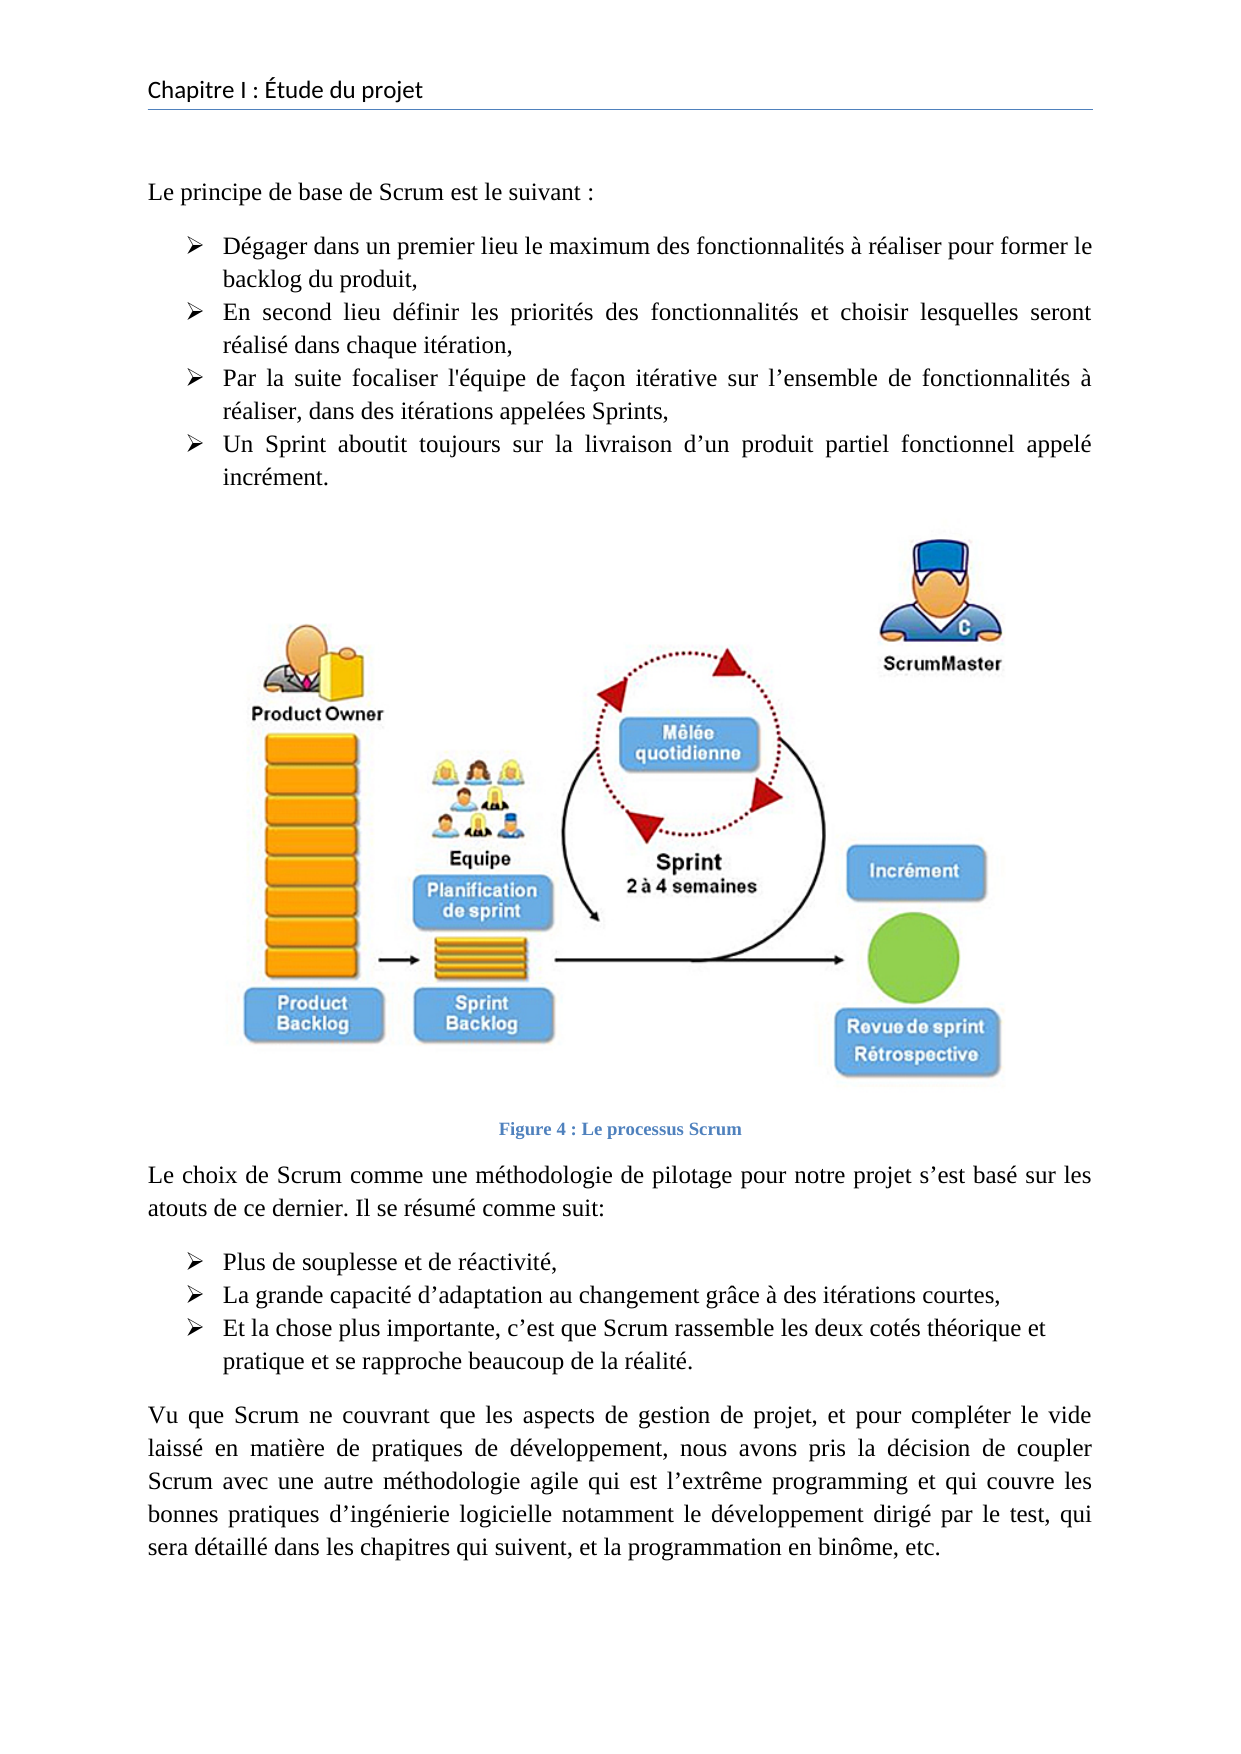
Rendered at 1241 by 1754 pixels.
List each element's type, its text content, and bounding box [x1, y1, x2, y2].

list En second lieu définir les priorités des fonctionnalités et choisir lesquelles seront réalisé dans chaque itération, [185, 297, 1093, 359]
picture [223, 516, 1018, 1093]
list Dégager dans un premier lieu le maximum des fonctionnalités à réaliser pour former le backlog du produit, [185, 231, 1093, 293]
list Un Sprint aboutit toujours sur la livraison d’un produit partiel fonctionnel appelé incrément. [185, 429, 1093, 491]
text Figure 4 : Le processus Scrum [148, 1118, 1093, 1139]
text Le choix de Scrum comme une méthodologie de pilotage pour notre projet s’est basé sur les atouts de ce dernier. Il se résumé comme suit: [148, 1160, 1093, 1222]
list Et la chose plus importante, c’est que Scrum rassemble les deux cotés théorique et pratique et se rapproche beaucoup de la réalité. [185, 1313, 1093, 1375]
list Plus de souplesse et de réactivité, [185, 1247, 1093, 1276]
list Par la suite focaliser l'équipe de façon itérative sur l’ensemble de fonctionnalités à réaliser, dans des itérations appelées Sprints, [185, 363, 1093, 425]
text Le principe de base de Scrum est le suivant : [148, 177, 1093, 206]
text Vu que Scrum ne couvrant que les aspects de gestion de projet, et pour compléter le vide laissé en matière de pratiques de développement, nous avons pris la décision de coupler Scrum avec une autre méthodologie agile qui est l’extrême programming et qui couvre les bonnes pratiques d’ingénierie logicielle notamment le développement dirigé par le test, qui sera détaillé dans les chapitres qui suivent, et la programmation en binôme, etc. [148, 1400, 1093, 1561]
list La grande capacité d’adaptation au changement grâce à des itérations courtes, [185, 1280, 1093, 1309]
